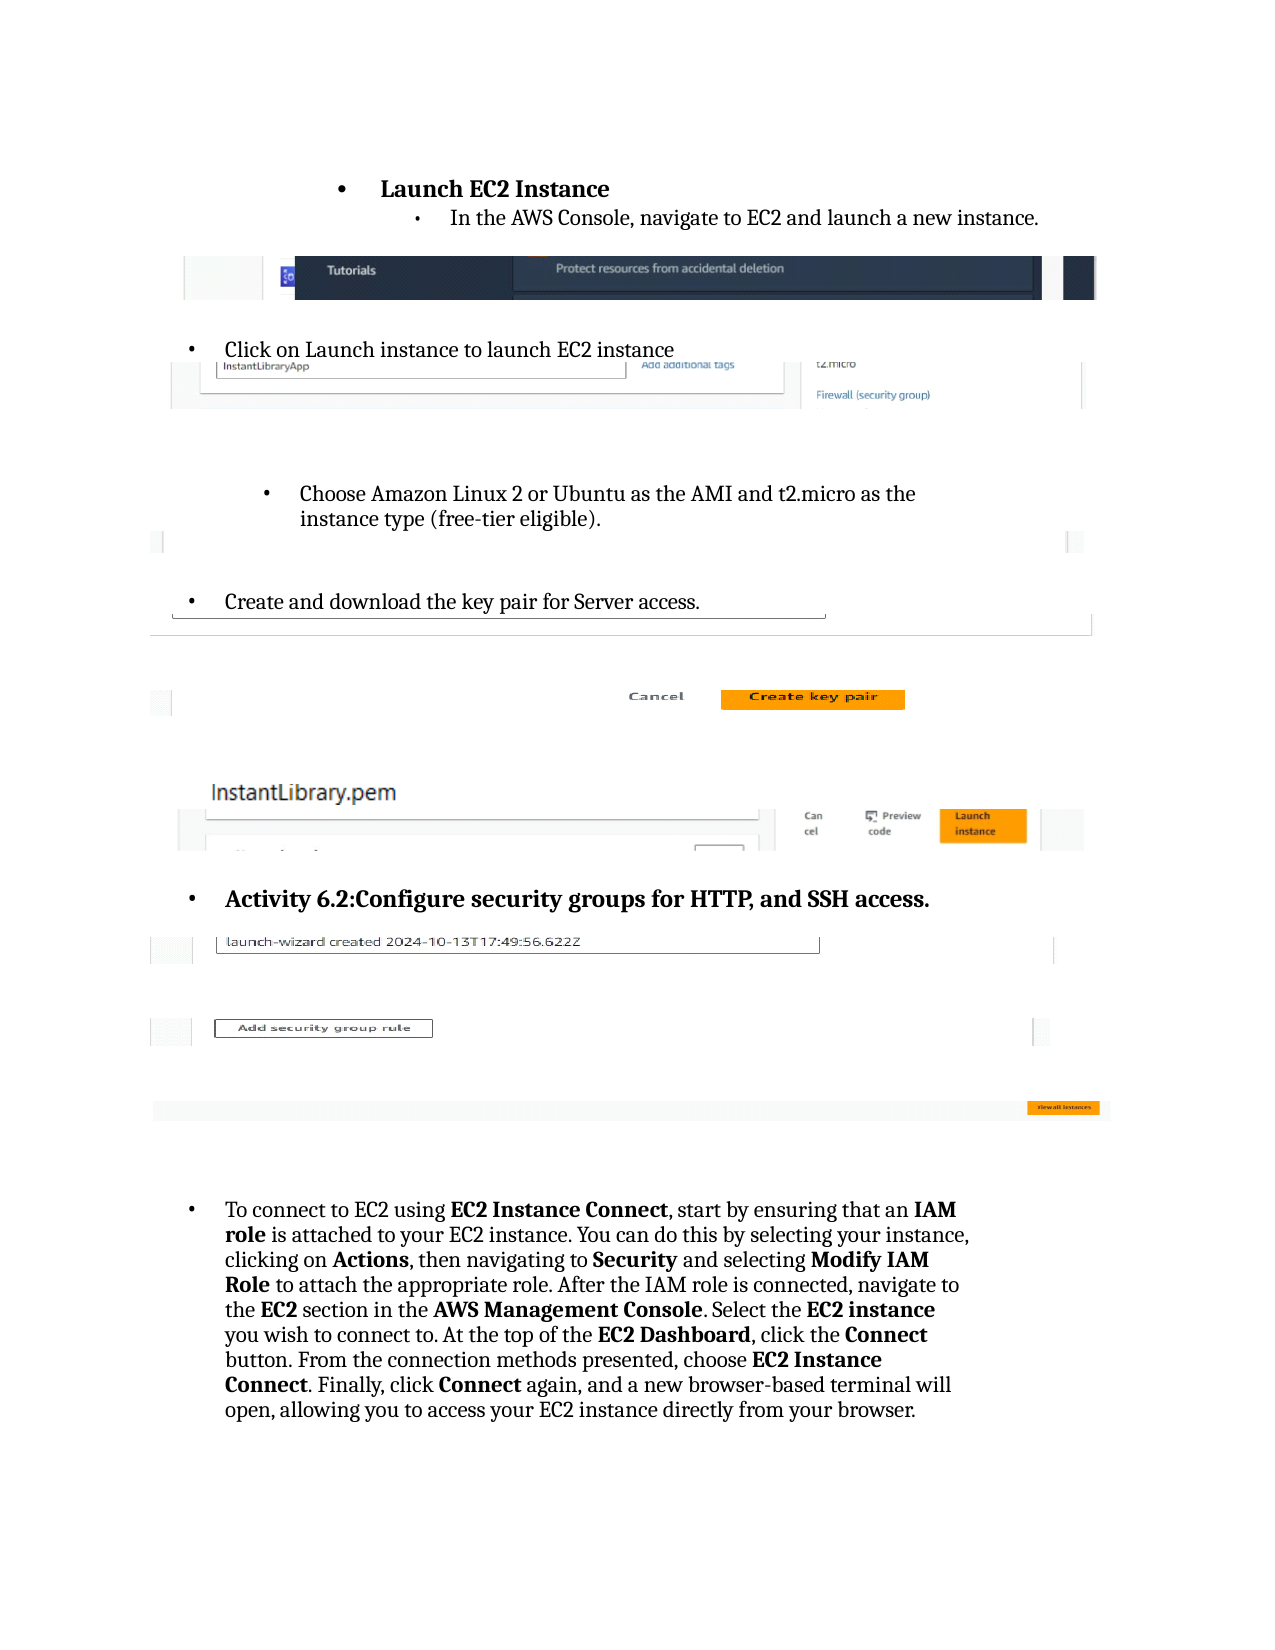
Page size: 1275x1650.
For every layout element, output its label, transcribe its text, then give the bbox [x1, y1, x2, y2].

list To connect to EC2 using EC2 Instance Connect, start by ensuring that an IAM role is attached to your EC2 instance. You can do this by selecting your instance, clicking on Actions, then navigating to Security and selecting Modify IAM Role to attach the appropriate role. After the IAM role is connected, navigate to the EC2 section in the AWS Management Console. Select the EC2 instance you wish to connect to. At the top of the EC2 Dashboard, click the Connect button. From the connection methods presented, choose EC2 Instance Connect. Finally, click Connect again, and a new browser-based terminal will open, allowing you to access your EC2 instance directly from your browser. [187, 1198, 970, 1423]
list Create and download the key pair for Server access. [187, 590, 1125, 615]
list Activity 6.2:Configure security groups for HTTP, and SSH access. [187, 887, 1125, 912]
list In the AWS Console, navigate to EC2 and launch a new instance. [412, 204, 1125, 231]
list Click on Launch instance to launch EC2 instance [187, 337, 1125, 362]
list Launch EC2 Instance [337, 175, 1125, 204]
list Choose Amazon Linux 2 or Ubuntu as the AMI and t2.micro as the instance type (free-tier eligible). [262, 481, 923, 531]
